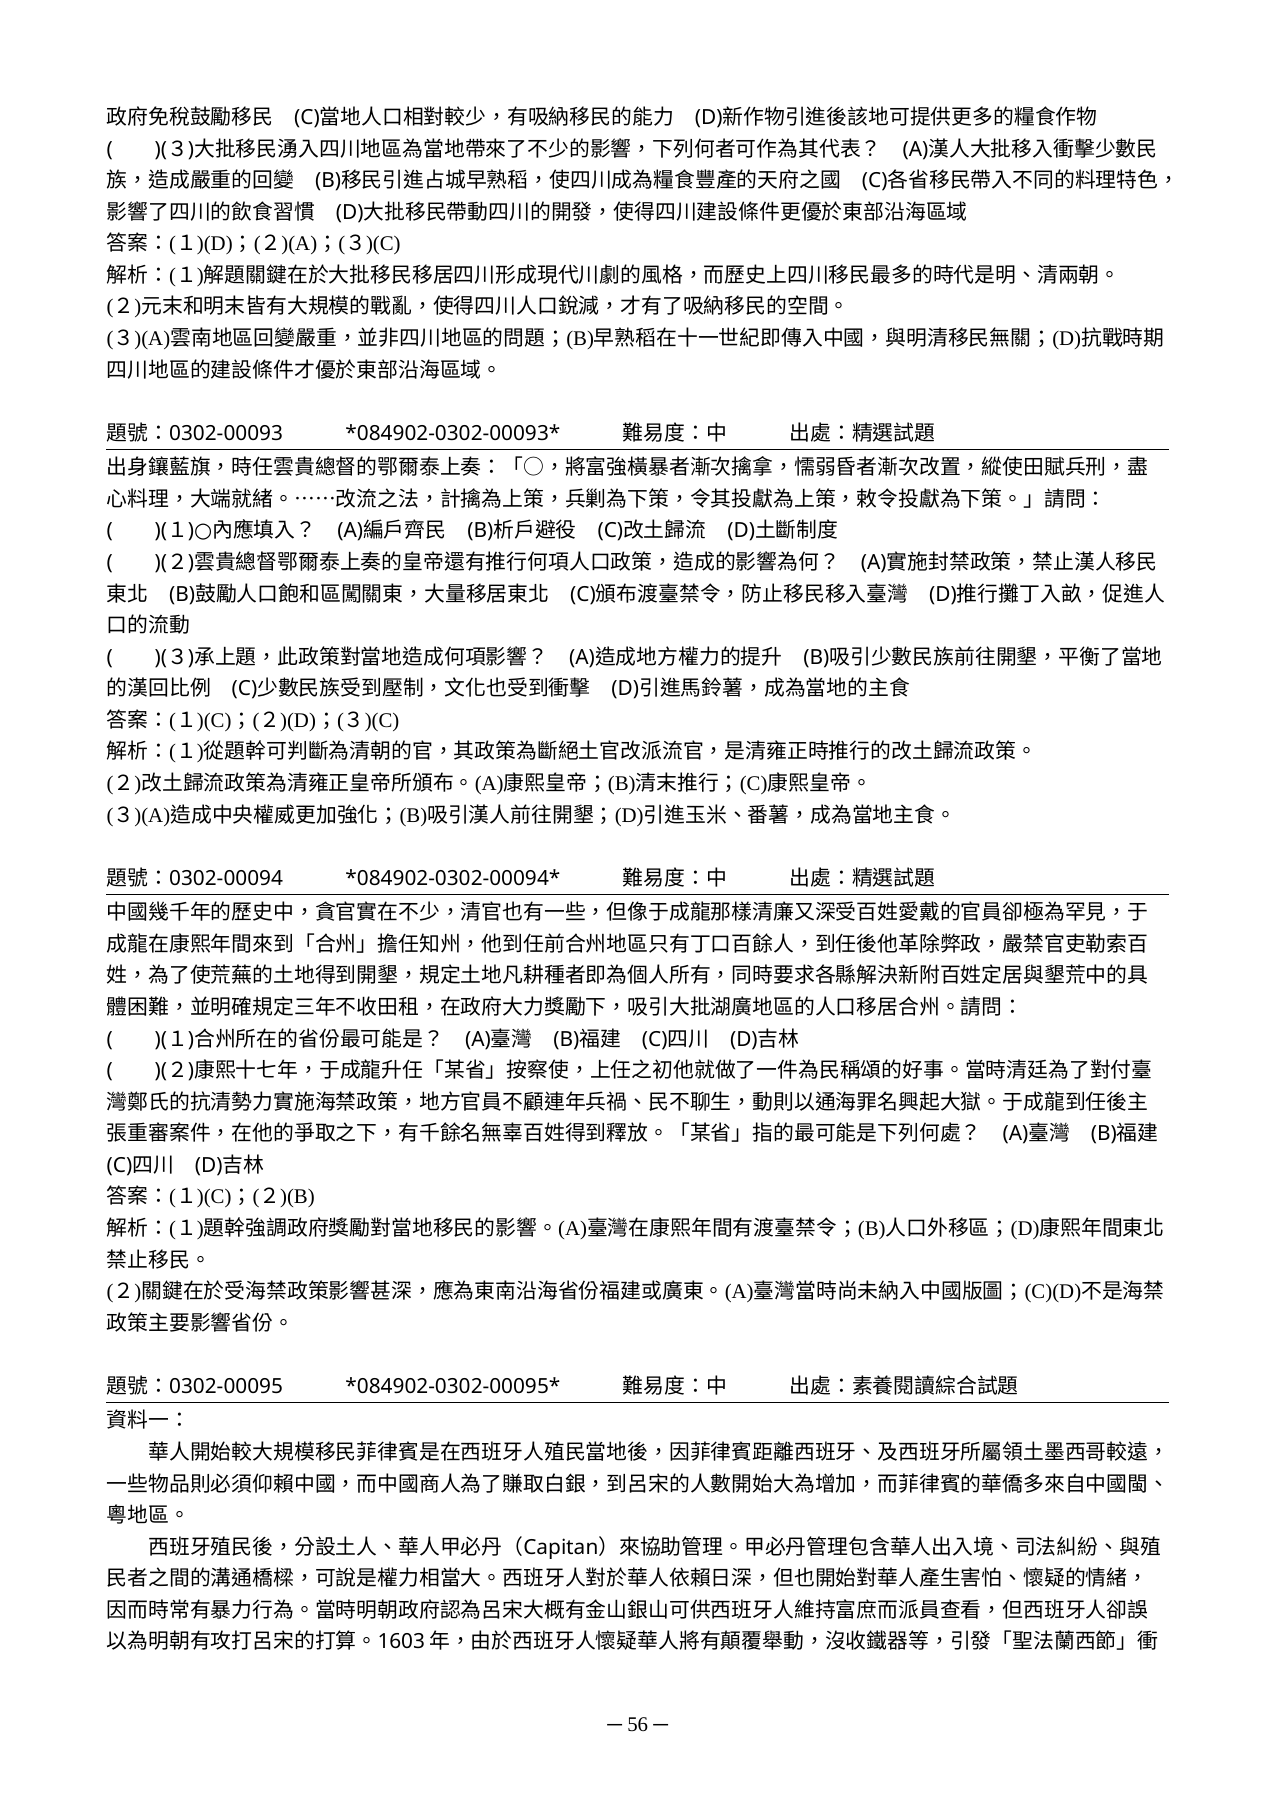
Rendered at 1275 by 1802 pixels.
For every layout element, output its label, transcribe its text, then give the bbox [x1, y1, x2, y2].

text 解析：(１)題幹強調政府獎勵對當地移民的影響。(A)臺灣在康熙年間有渡臺禁令；(B)人口外移區；(D)康熙年間東北禁止移民。 (２)關鍵在於受海禁政策影響甚深，應為東南沿海省份福建或廣東。(A)臺灣當時尚未納入中國版圖；(C)(D)不是海禁政策主要影響省份。 [106, 1211, 1169, 1337]
text 答案：(１)(C)；(２)(D)；(３)(C) [106, 702, 1169, 734]
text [106, 1403, 1169, 1656]
text 解析：(１)解題關鍵在於大批移民移居四川形成現代川劇的風格，而歷史上四川移民最多的時代是明、清兩朝。 (２)元末和明末皆有大規模的戰亂，使得四川人口銳減，才有了吸納移民的空間。 (３)(A)雲南地區回變嚴重，並非四川地區的問題；(B)早熟稻在十一世紀即傳入中國，與明清移民無關；(D)抗戰時期四川地區的建設條件才優於東部沿海區域。 [106, 257, 1169, 384]
text 答案：(１)(D)；(２)(A)；(３)(C) [106, 226, 1169, 257]
text 題號：0302-00093 *084902-0302-00093* 難易度：中 出處：精選試題 [106, 415, 1169, 449]
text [106, 100, 1169, 226]
text 出身鑲藍旗，時任雲貴總督的鄂爾泰上奏：「○，將富強橫暴者漸次擒拿，懦弱昏者漸次改置，縱使田賦兵刑，盡心料理，大端就緒。……改流之法，計擒為上策，兵剿為下策，令其投獻為上策，敕令投獻為下策。」請問： ( )(１)○內應填入？ (A)編戶齊民 (B)析戶避役 (C)改土歸流 (D)土斷制度 ( )(２)雲貴總督鄂爾泰上奏的皇帝還有推行何項人口政策，造成的影響為何？ (A)實施封禁政策，禁止漢人移民東北 (B)鼓勵人口飽和區闖關東，大量移居東北 (C)頒布渡臺禁令，防止移民移入臺灣 (D)推行攤丁入畝，促進人口的流動 ( )(３)承上題，此政策對當地造成何項影響？ (A)造成地方權力的提升 (B)吸引少數民族前往開墾，平衡了當地的漢回比例 (C)少數民族受到壓制，文化也受到衝擊 (D)引進馬鈴薯，成為當地的主食 [106, 450, 1169, 702]
text 中國幾千年的歷史中，貪官實在不少，清官也有一些，但像于成龍那樣清廉又深受百姓愛戴的官員卻極為罕見，于成龍在康熙年間來到「合州」擔任知州，他到任前合州地區只有丁口百餘人，到任後他革除弊政，嚴禁官吏勒索百姓，為了使荒蕪的土地得到開墾，規定土地凡耕種者即為個人所有，同時要求各縣解決新附百姓定居與墾荒中的具體困難，並明確規定三年不收田租，在政府大力獎勵下，吸引大批湖廣地區的人口移居合州。請問： ( )(１)合州所在的省份最可能是？ (A)臺灣 (B)福建 (C)四川 (D)吉林 ( )(２)康熙十七年，于成龍升任「某省」按察使，上任之初他就做了一件為民稱頌的好事。當時清廷為了對付臺灣鄭氏的抗清勢力實施海禁政策，地方官員不顧連年兵禍、民不聊生，動則以通海罪名興起大獄。于成龍到任後主張重審案件，在他的爭取之下，有千餘名無辜百姓得到釋放。「某省」指的最可能是下列何處？ (A)臺灣 (B)福建 (C)四川 (D)吉林 [106, 895, 1169, 1179]
text 題號：0302-00094 *084902-0302-00094* 難易度：中 出處：精選試題 [106, 860, 1169, 894]
text 答案：(１)(C)；(２)(B) [106, 1179, 1169, 1211]
text 題號：0302-00095 *084902-0302-00095* 難易度：中 出處：素養閱讀綜合試題 [106, 1368, 1169, 1402]
text 解析：(１)從題幹可判斷為清朝的官，其政策為斷絕土官改派流官，是清雍正時推行的改土歸流政策。 (２)改土歸流政策為清雍正皇帝所頒布。(A)康熙皇帝；(B)清末推行；(C)康熙皇帝。 (３)(A)造成中央權威更加強化；(B)吸引漢人前往開墾；(D)引進玉米、番薯，成為當地主食。 [106, 734, 1169, 829]
